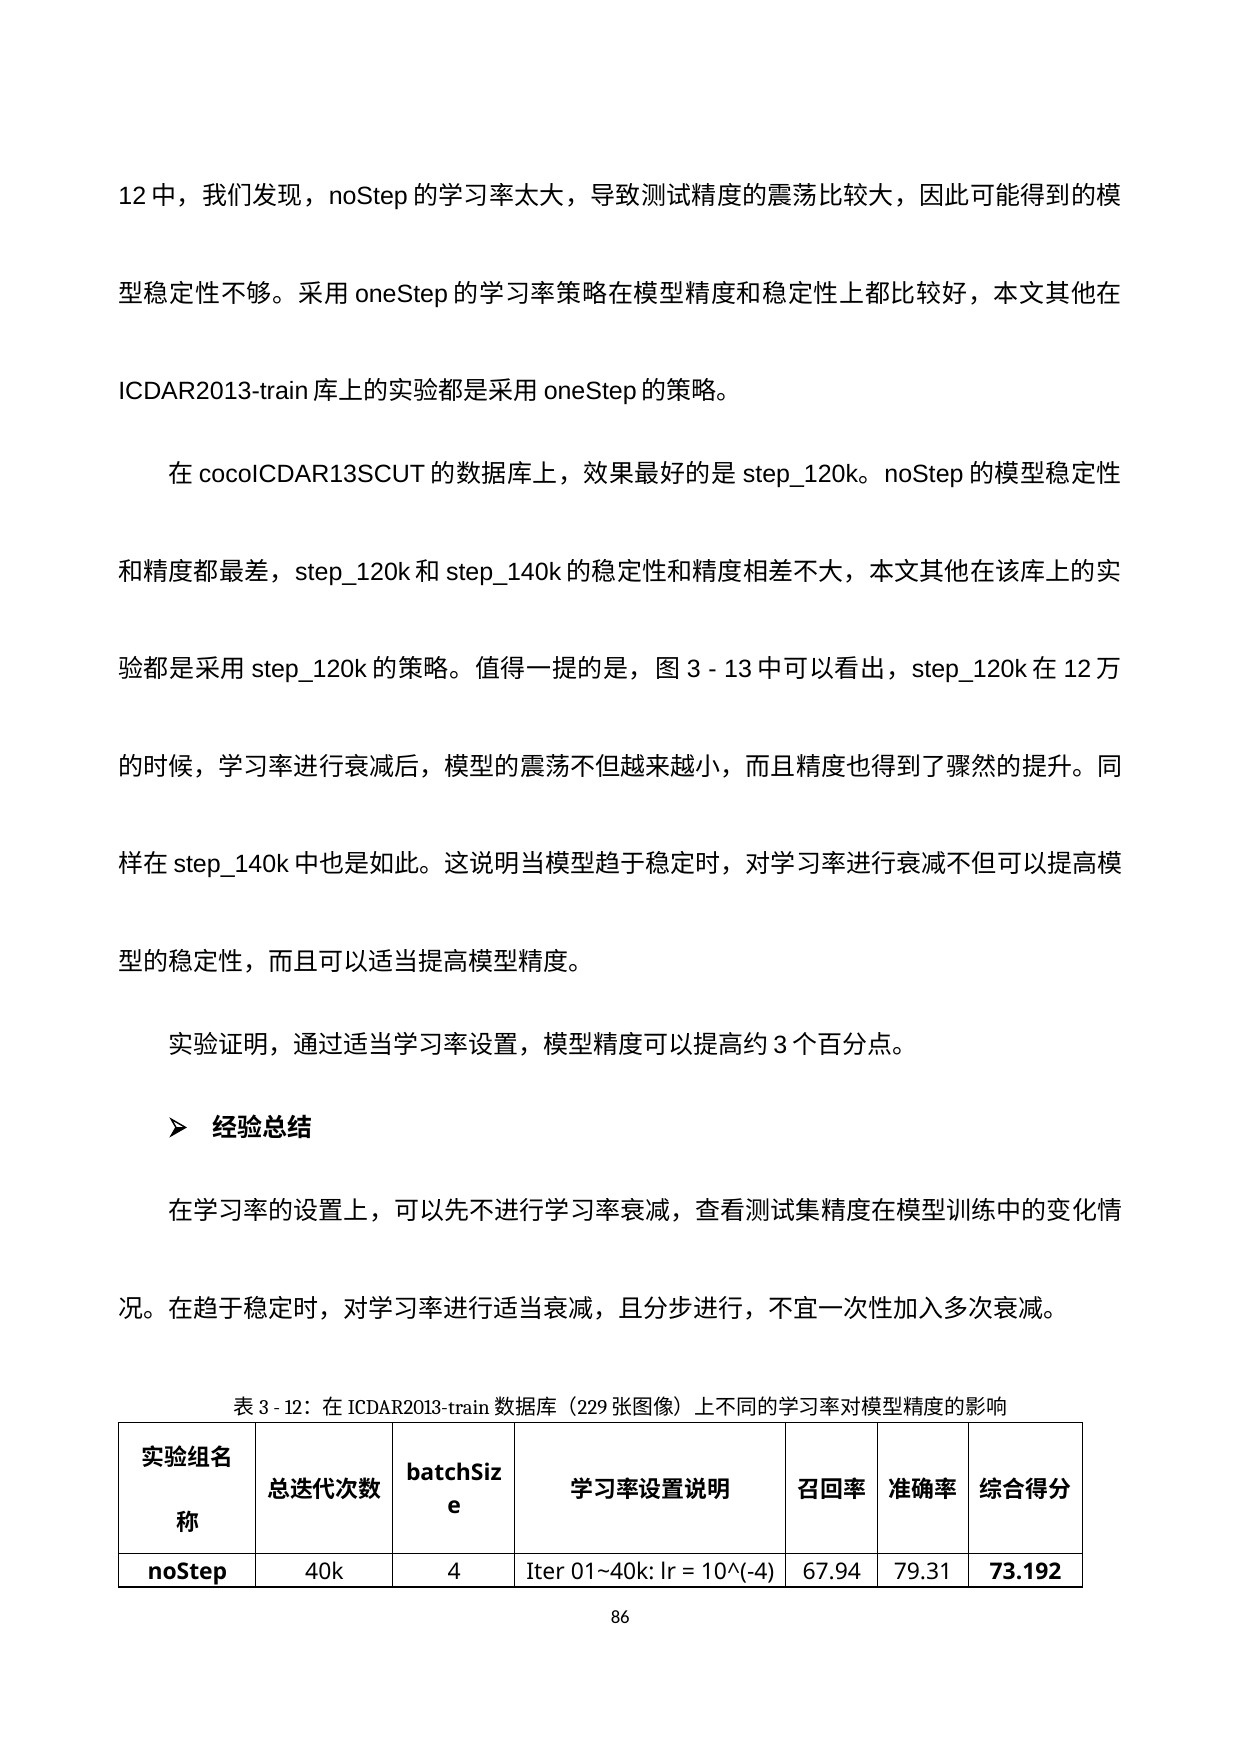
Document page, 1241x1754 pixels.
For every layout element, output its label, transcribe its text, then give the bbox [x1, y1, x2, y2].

table_header 综合得分 [969, 1423, 1082, 1553]
table_cell 67.945 [786, 1554, 877, 1586]
text 在学习率的设置上，可以先不进行学习率衰减，查看测试集精度在模型训练中的变化情况。在趋于稳定时，对学习率进行适当衰减，且分步进行，不宜一次性加入多次衰减。 [118, 1176, 1122, 1339]
table_header 实验组名称 [119, 1423, 255, 1553]
table_header 学习率设置说明 [515, 1423, 785, 1553]
table_cell 73.192 [969, 1554, 1082, 1586]
table_header 准确率 [878, 1423, 968, 1553]
table_cell 4 [393, 1554, 514, 1586]
table_header 总迭代次数 [256, 1423, 392, 1553]
text 在cocoICDAR13SCUT的数据库上，效果最好的是step_120k。noStep的模型稳定性和精度都最差，step_120k和step_140k的稳定性和精度相差不大，本文其他在该库上的实验都是采用step_120k的策略。值得一提的是，图 3 - 12中可以看出，step_120k在12万的时候，学习率进行衰减后，模型的震荡不但越来越小，而且精度也得到了骤然的提升。同样在step_140k中也是如此。这说明当模型趋于稳定时，对学习率进行衰减不但可以提高模型的稳定性，而且可以适当提高模型精度。 [118, 439, 1122, 992]
list 经验总结 [168, 1093, 1122, 1158]
table_header 召回率 [786, 1423, 877, 1553]
table_cell 40k [256, 1554, 392, 1586]
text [118, 161, 1122, 421]
table_cell 79.318 [878, 1554, 968, 1586]
table_header batchSize [393, 1423, 514, 1553]
text 表 3 - 12：在ICDAR2013-train数据库（229张图像）上不同的学习率对模型精度的影响 [118, 1389, 1122, 1422]
table_cell noStep [119, 1554, 255, 1586]
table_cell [515, 1554, 785, 1586]
text 实验证明，通过适当学习率设置，模型精度可以提高约3个百分点。 [118, 1010, 1122, 1075]
